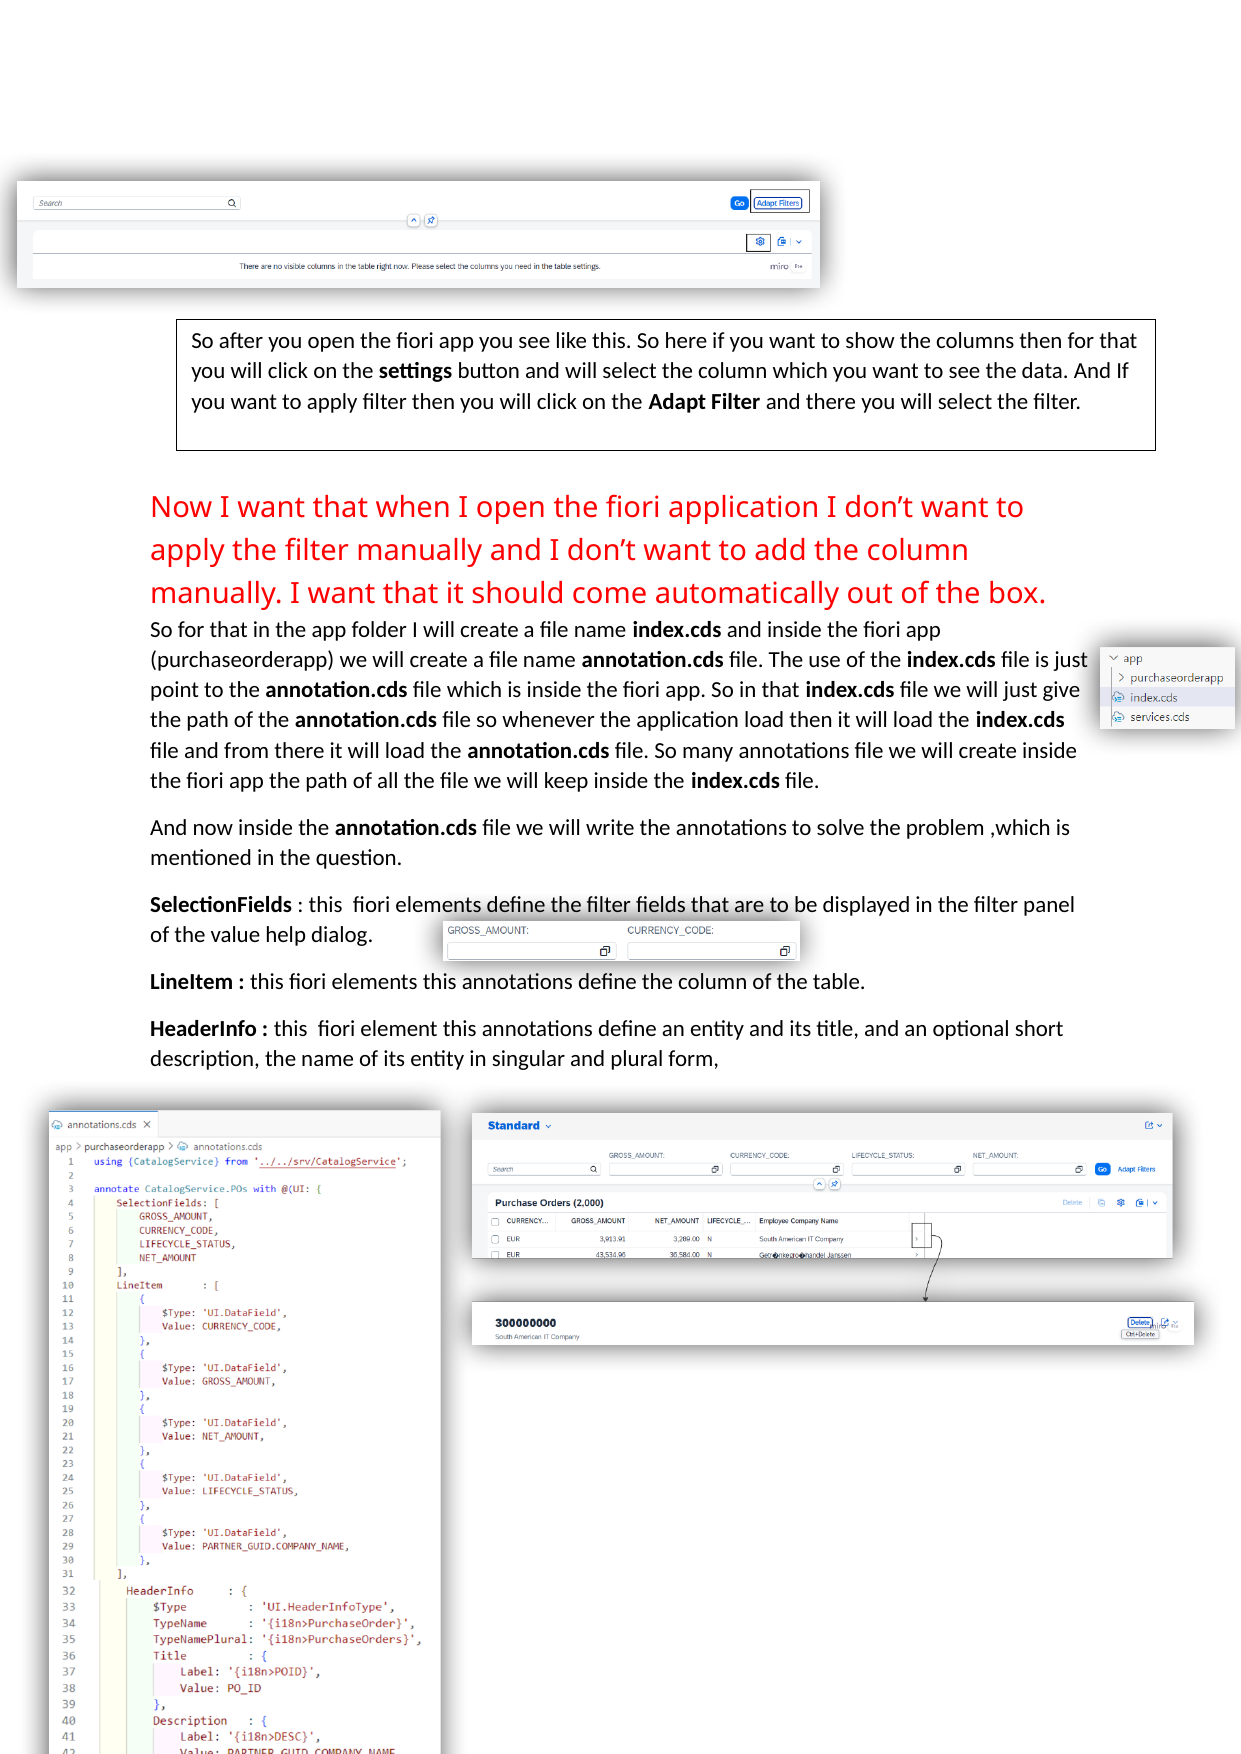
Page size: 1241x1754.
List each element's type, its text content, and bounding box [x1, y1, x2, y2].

text HeaderInfo : this fiori element this annotations define an entity and its title, and an optional short description, the name of its entity in singular and plural form, [150, 1014, 1090, 1072]
picture [472, 1113, 1194, 1345]
text LineItem : this fiori elements this annotations define the column of the table. [150, 967, 1090, 995]
picture [17, 181, 820, 288]
picture [1100, 647, 1235, 729]
picture [443, 921, 800, 961]
text And now inside the annotation.cds file we will write the annotations to solve the problem ,which is mentioned in the question. [150, 813, 1090, 871]
text So for that in the app folder I will create a file name index.cds and inside the fiori app (purchaseorderapp) we will create a file name annotation.cds file. The use of the index.cds file is just point to the annotation.cds file which is inside the fiori app. So in that index.cds file we will just give the path of the annotation.cds file so whenever the application load then it will load the index.cds file and from there it will load the annotation.cds file. So many annotations file we will create inside the fiori app the path of all the file we will keep inside the index.cds file. [150, 615, 1090, 794]
subtitle Now I want that when I open the fiori application I don’t want to apply the filter manually and I don’t want to add the column manually. I want that it should come automatically out of the box. [150, 486, 1090, 612]
picture [49, 1110, 441, 1754]
text SelectionFields : this fiori elements define the filter fields that are to be displayed in the filter panel of the value help dialog. [150, 890, 1090, 948]
